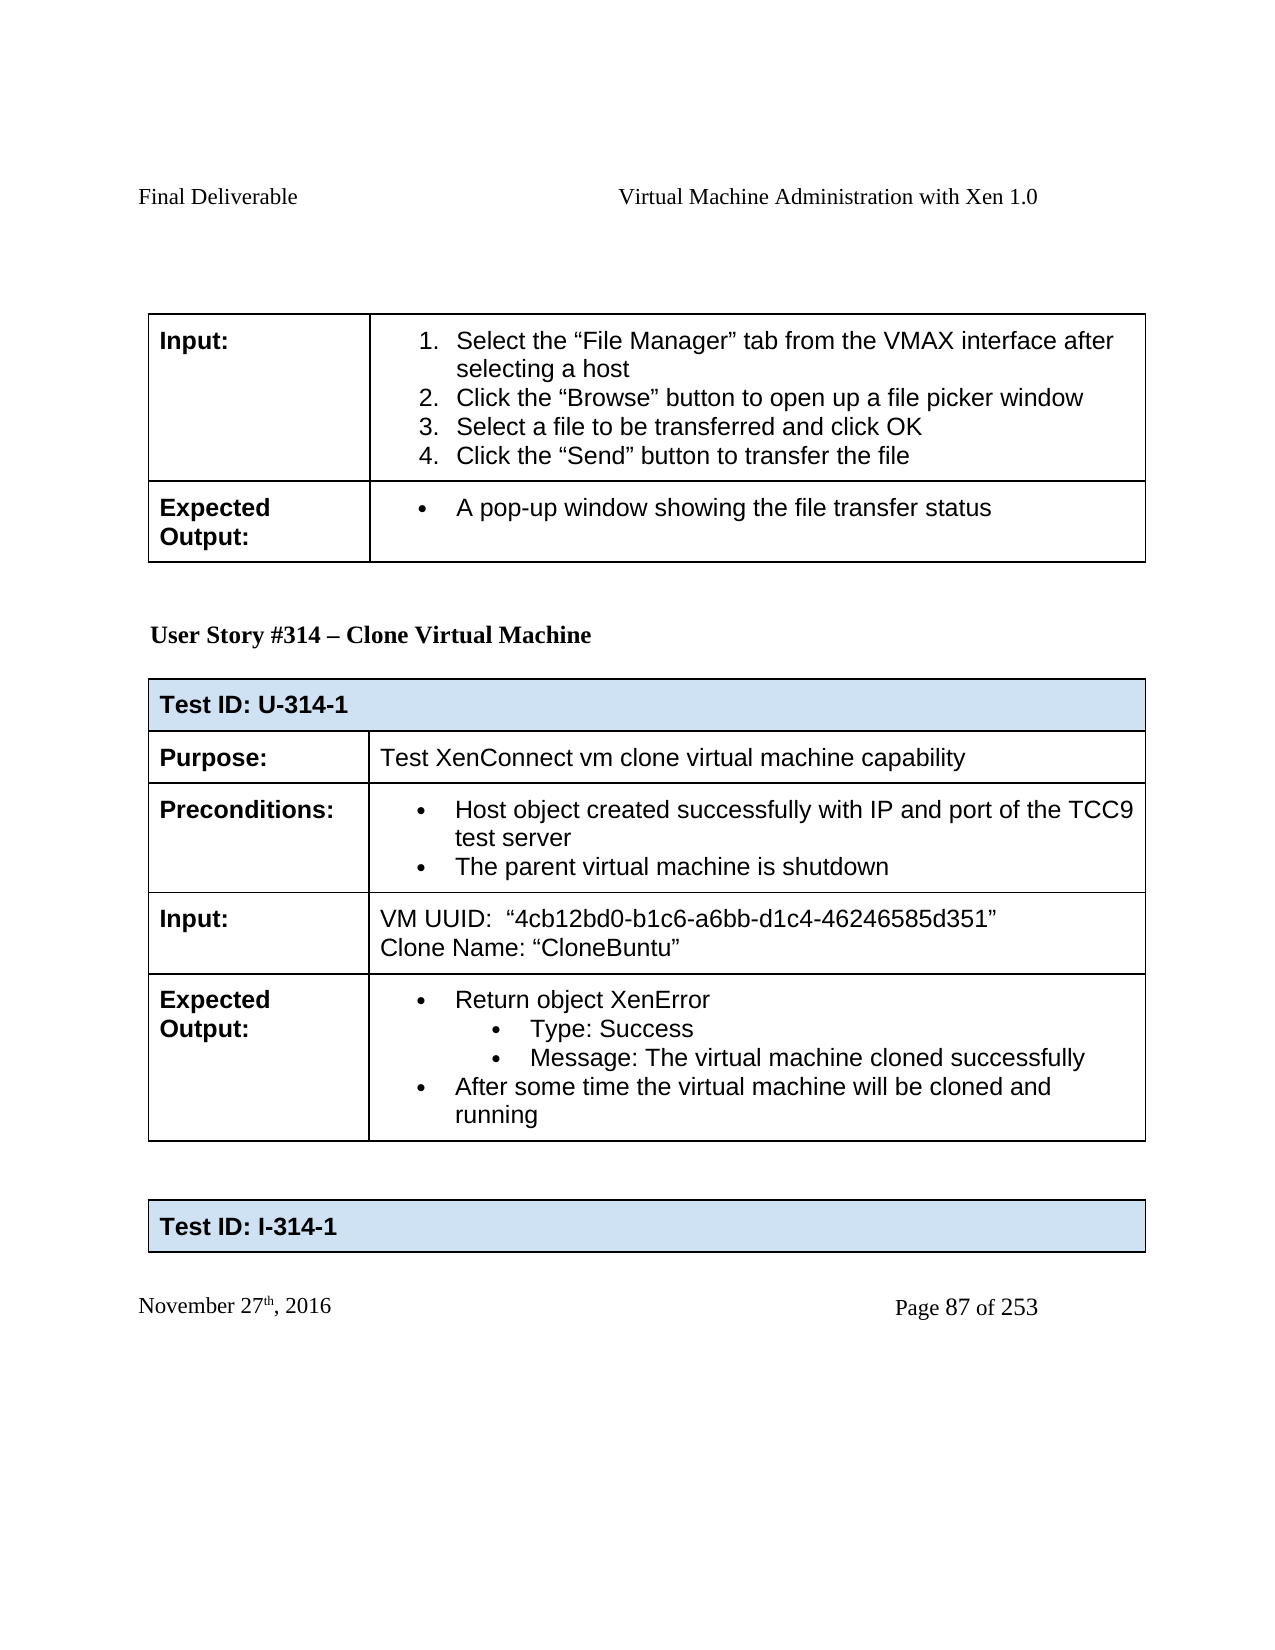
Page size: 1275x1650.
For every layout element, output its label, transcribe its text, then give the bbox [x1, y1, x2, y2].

table_cell Preconditions: [149, 784, 368, 892]
text User Story #314 – Clone Virtual Machine [150, 620, 1125, 649]
table_header Test ID: I-314-1 [149, 1201, 1145, 1251]
table_cell A pop-up window showing the file transfer status [371, 482, 1145, 561]
table_cell VM UUID: “4cb12bd0-b1c6-a6bb-d1c4-46246585d351” Clone Name: “CloneBuntu” [370, 893, 1145, 973]
table_cell Test XenConnect vm clone virtual machine capability [370, 732, 1145, 782]
table_cell Input: [149, 893, 368, 973]
table_header Test ID: U-314-1 [149, 680, 1145, 730]
table_cell Purpose: [149, 732, 368, 782]
table_cell Expected Output: [149, 482, 369, 561]
table_cell Host object created successfully with IP and port of the TCC9 test server The parent virtual machine is shutdown [370, 784, 1145, 892]
table_cell Return object XenError Type: Success Message: The virtual machine cloned successfully After some time the virtual machine will be cloned and running [370, 975, 1145, 1140]
table_cell Select the “File Manager” tab from the VMAX interface after selecting a host Click the “Browse” button to open up a file picker window Select a file to be transferred and click OK Click the “Send” button to transfer the file [371, 315, 1145, 480]
table_cell Input: [149, 315, 369, 480]
table_cell Expected Output: [149, 975, 368, 1140]
